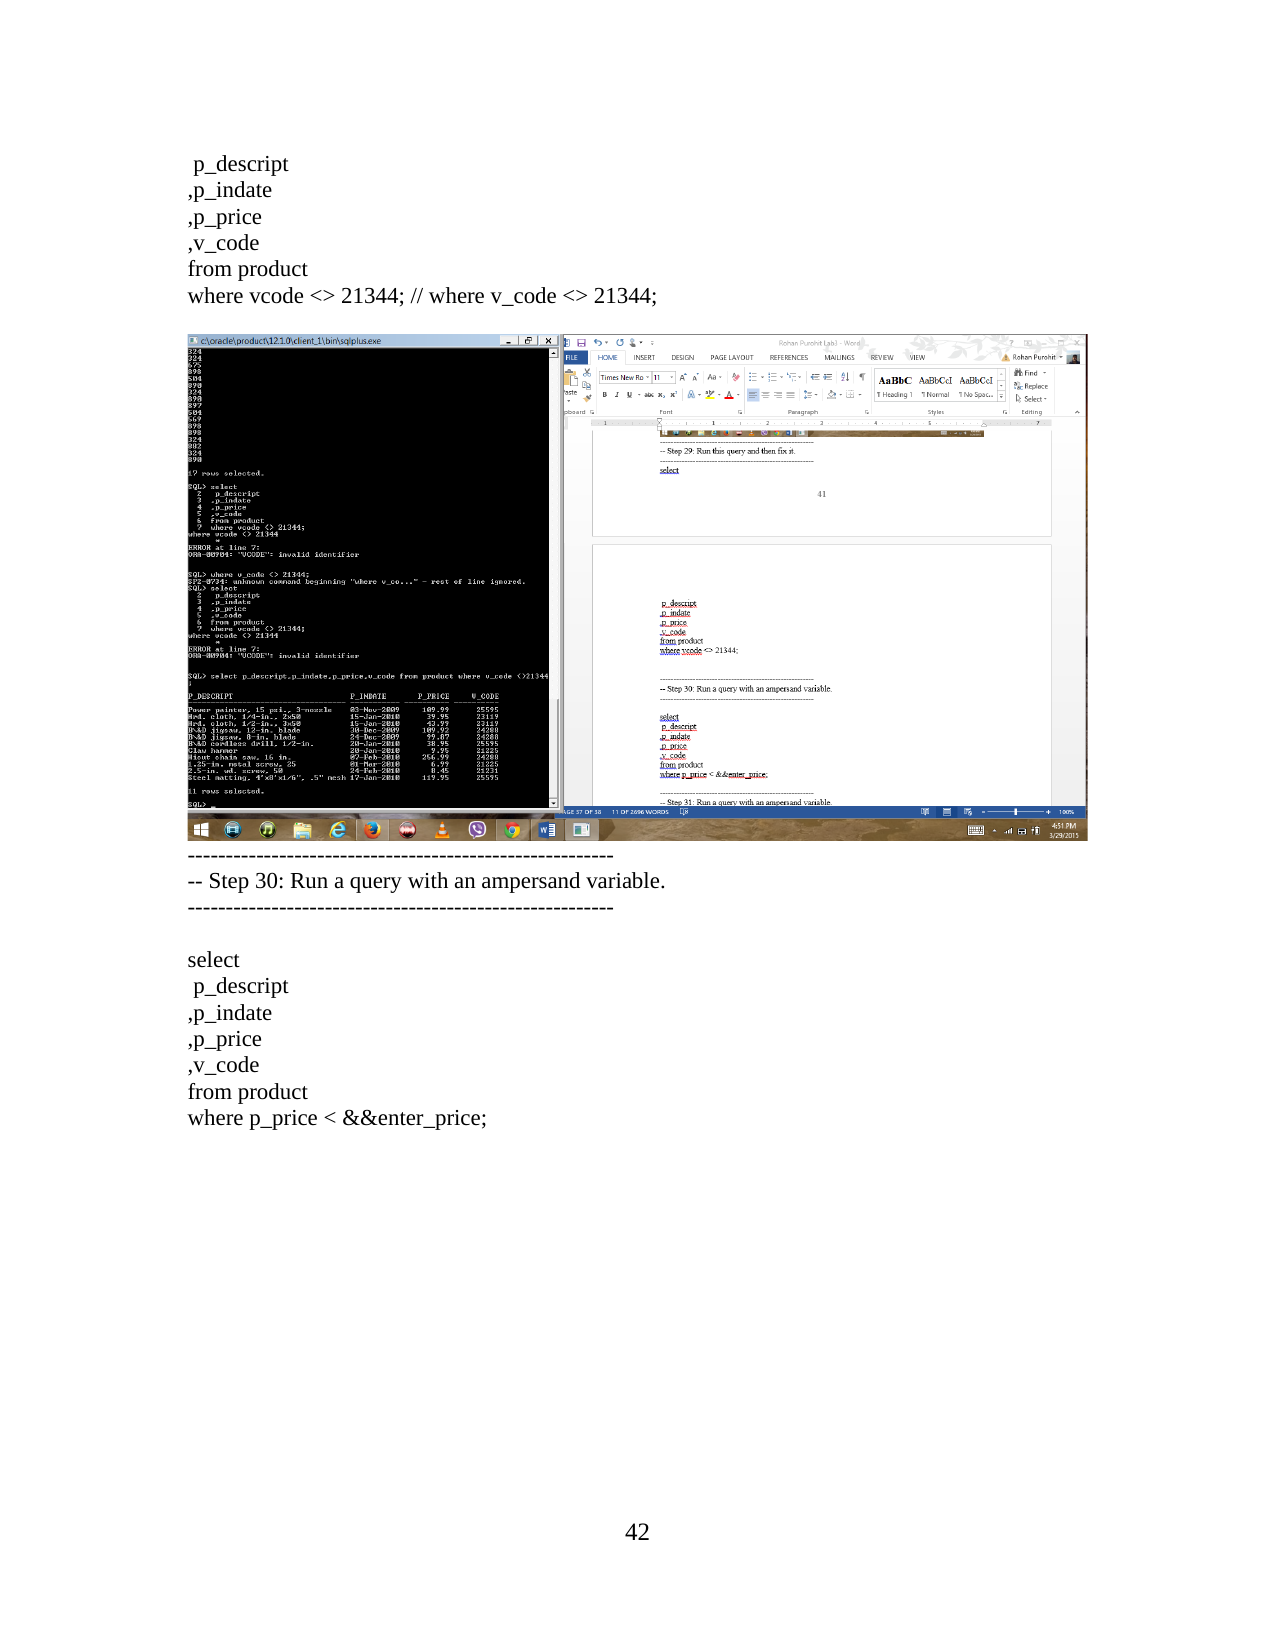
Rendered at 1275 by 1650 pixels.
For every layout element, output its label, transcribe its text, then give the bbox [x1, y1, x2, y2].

text p_descript [187, 972, 1087, 999]
text ,v_code [187, 1052, 1087, 1078]
text ,p_indate [187, 176, 1087, 203]
text p_descript [187, 150, 1087, 176]
text select [187, 946, 1087, 972]
picture [187, 334, 1088, 841]
text -- Step 30: Run a query with an ampersand variable. [187, 867, 1087, 893]
text where p_price < &&enter_price; [187, 1104, 1087, 1131]
text -------------------------------------------------------- [187, 841, 1087, 867]
text -------------------------------------------------------- [187, 893, 1087, 920]
text ,v_code [187, 229, 1087, 255]
text from product [187, 1078, 1087, 1104]
text where vcode <> 21344; // where v_code <> 21344; [187, 282, 1087, 308]
text ,p_indate [187, 999, 1087, 1025]
text from product [187, 255, 1087, 282]
text ,p_price [187, 203, 1087, 229]
text ,p_price [187, 1025, 1087, 1052]
